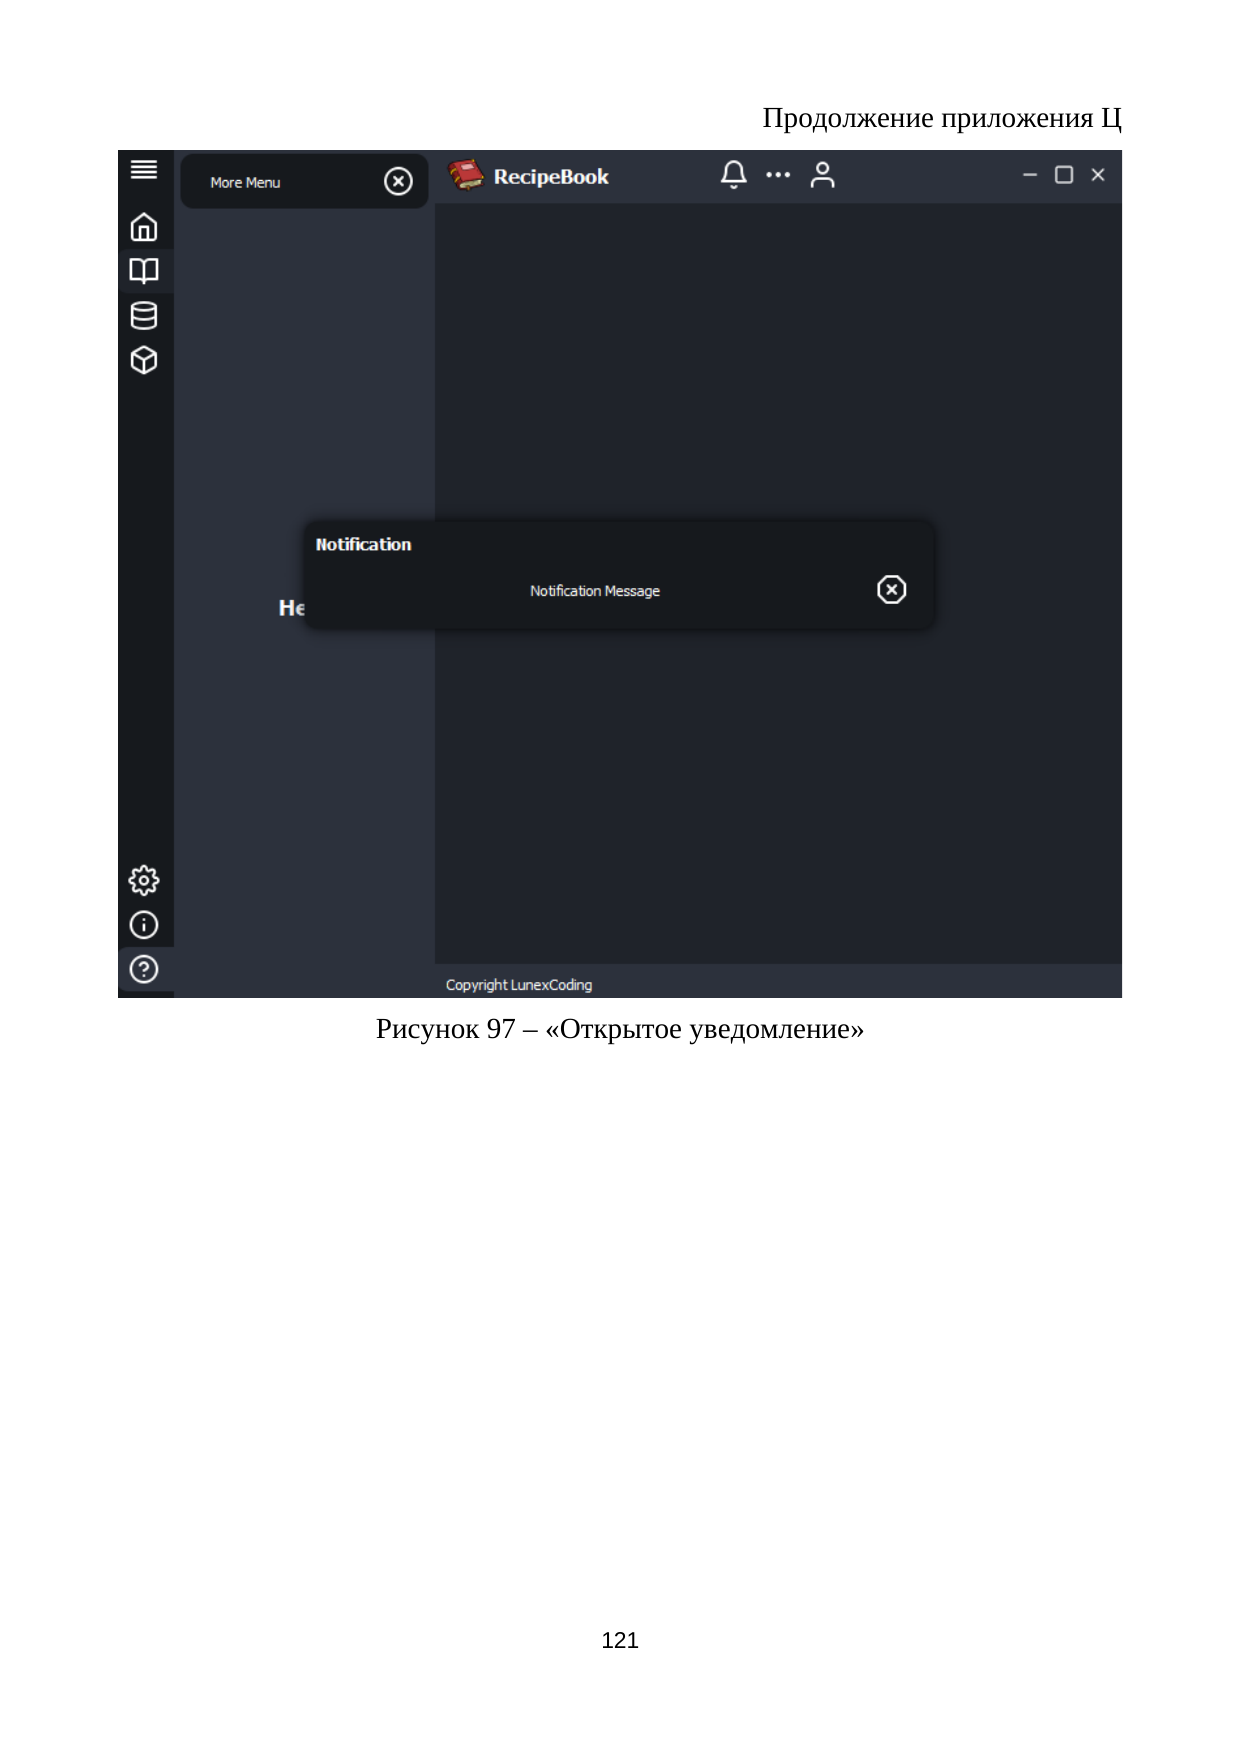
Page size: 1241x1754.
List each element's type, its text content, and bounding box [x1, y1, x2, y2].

text Рисунок 97 – «Открытое уведомление» [118, 1011, 1122, 1045]
text Продолжение приложения Ц [118, 100, 1122, 134]
picture [118, 150, 1123, 998]
